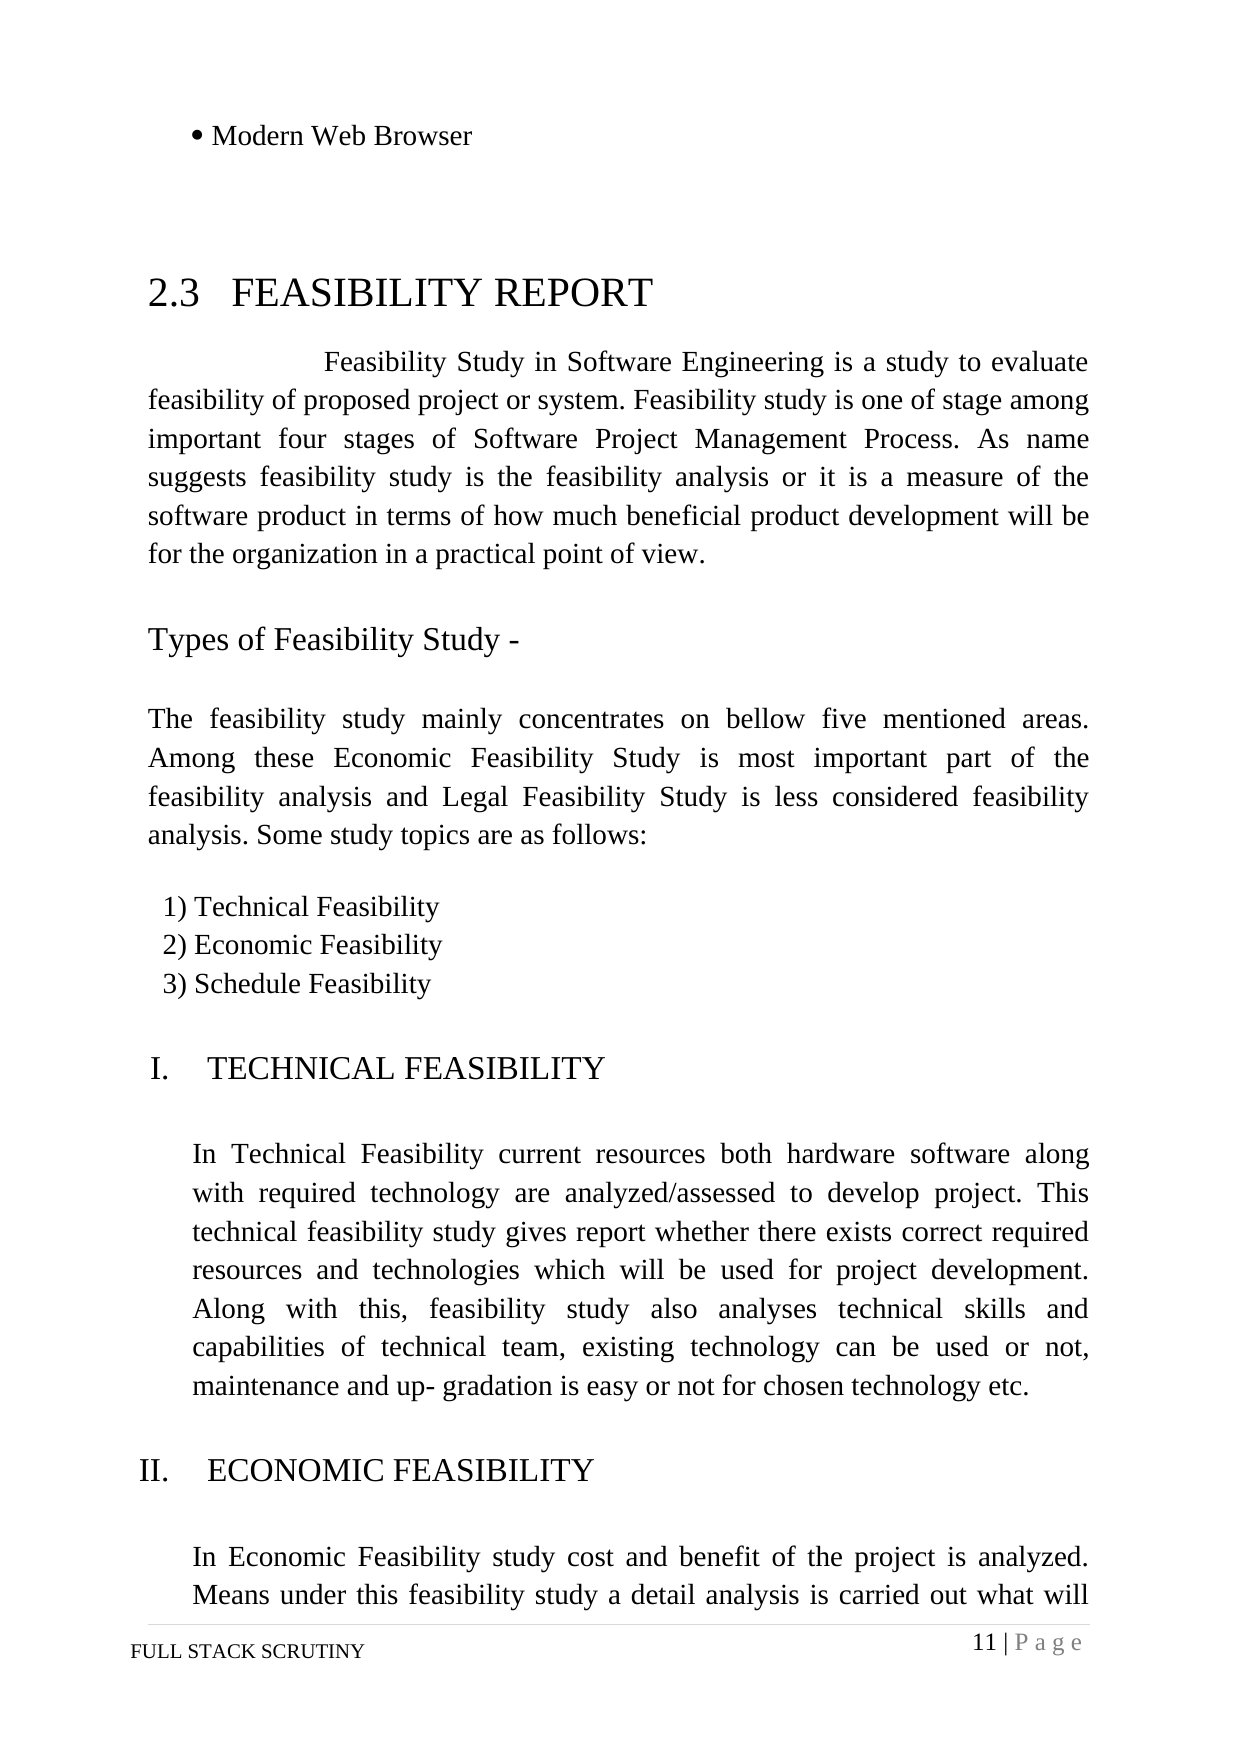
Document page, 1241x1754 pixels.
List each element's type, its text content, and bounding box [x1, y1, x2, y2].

text Feasibility Study in Software Engineering is a study to evaluate feasibility of proposed project or system. Feasibility study is one of stage among important four stages of Software Project Management Process. As name suggests feasibility study is the feasibility analysis or it is a measure of the software product in terms of how much beneficial product development will be for the organization in a practical point of view. [148, 344, 1090, 570]
text 3) Schedule Feasibility [162, 966, 1090, 999]
text Types of Feasibility Study - [148, 619, 1090, 657]
list TECHNICAL FEASIBILITY [169, 1048, 1090, 1087]
text 1) Technical Feasibility [162, 889, 1090, 922]
text In Technical Feasibility current resources both hardware software along with required technology are analyzed/assessed to develop project. This technical feasibility study gives report whether there exists correct required resources and technologies which will be used for project development. Along with this, feasibility study also analyses technical skills and capabilities of technical team, existing technology can be used or not, maintenance and up- gradation is easy or not for chosen technology etc. [192, 1137, 1090, 1401]
text 2.3 FEASIBILITY REPORT [148, 267, 1090, 315]
text The feasibility study mainly concentrates on bellow five mentioned areas. Among these Economic Feasibility Study is most important part of the feasibility analysis and Legal Feasibility Study is less considered feasibility analysis. Some study topics are as follows: [148, 702, 1090, 851]
text 2) Economic Feasibility [162, 927, 1090, 961]
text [192, 1539, 1090, 1611]
text Modern Web Browser [192, 118, 1090, 152]
list ECONOMIC FEASIBILITY [169, 1451, 1090, 1489]
